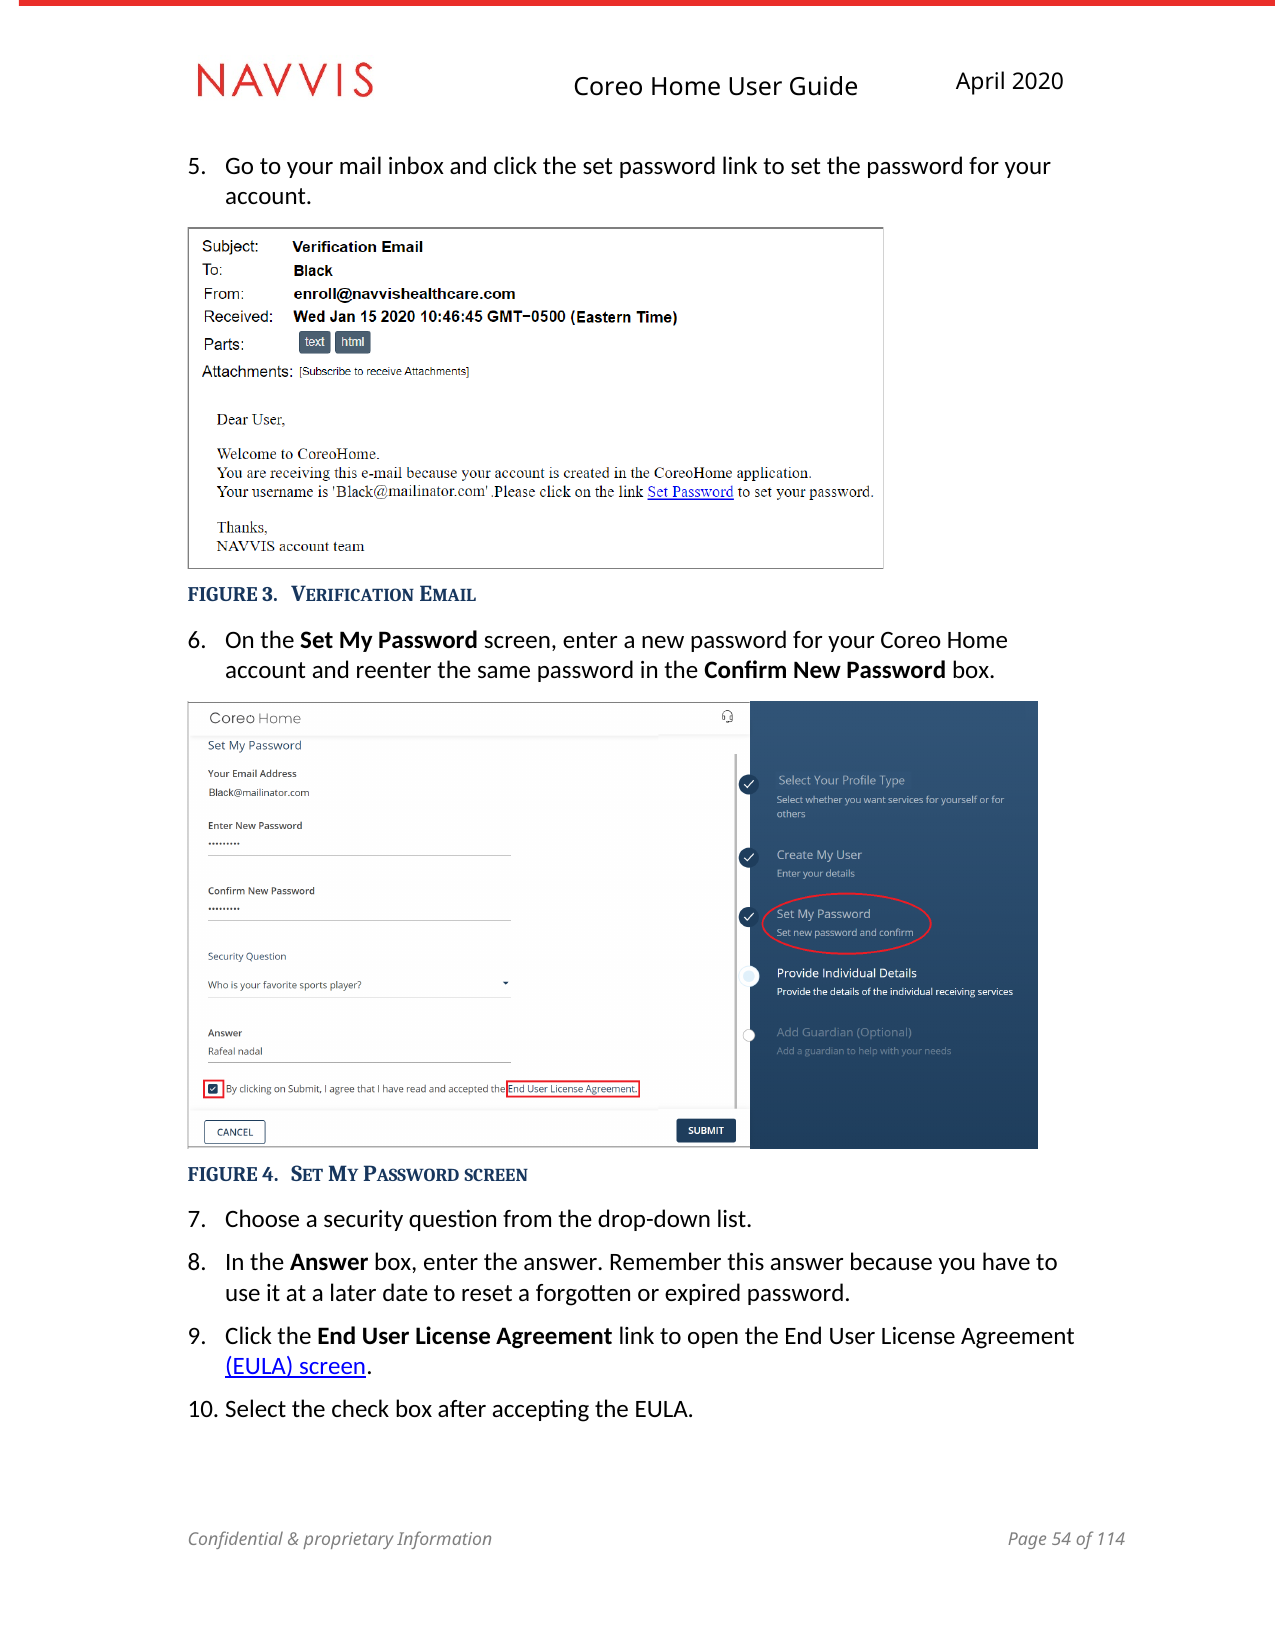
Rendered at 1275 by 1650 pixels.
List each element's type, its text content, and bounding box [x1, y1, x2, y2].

text Set My Password screen [187, 1161, 1087, 1187]
picture [187, 55, 383, 104]
picture [187, 227, 884, 569]
list Select the check box after accepting the EULA. [187, 1393, 1087, 1424]
list Go to your mail inbox and click the set password link to set the password for your account. [187, 150, 1087, 211]
text Verification Email [187, 581, 1087, 607]
list In the Answer box, enter the answer. Remember this answer because you have to use it at a later date to reset a forgotten or expired password. [187, 1246, 1087, 1307]
picture [187, 701, 1038, 1149]
list On the Set My Password screen, enter a new password for your Coreo Home account and reenter the same password in the Confirm New Password box. [187, 624, 1087, 685]
list Choose a security question from the drop-down list. [187, 1203, 1087, 1234]
list Click the End User License Agreement link to open the End User License Agreement (EULA) screen. [187, 1320, 1087, 1381]
